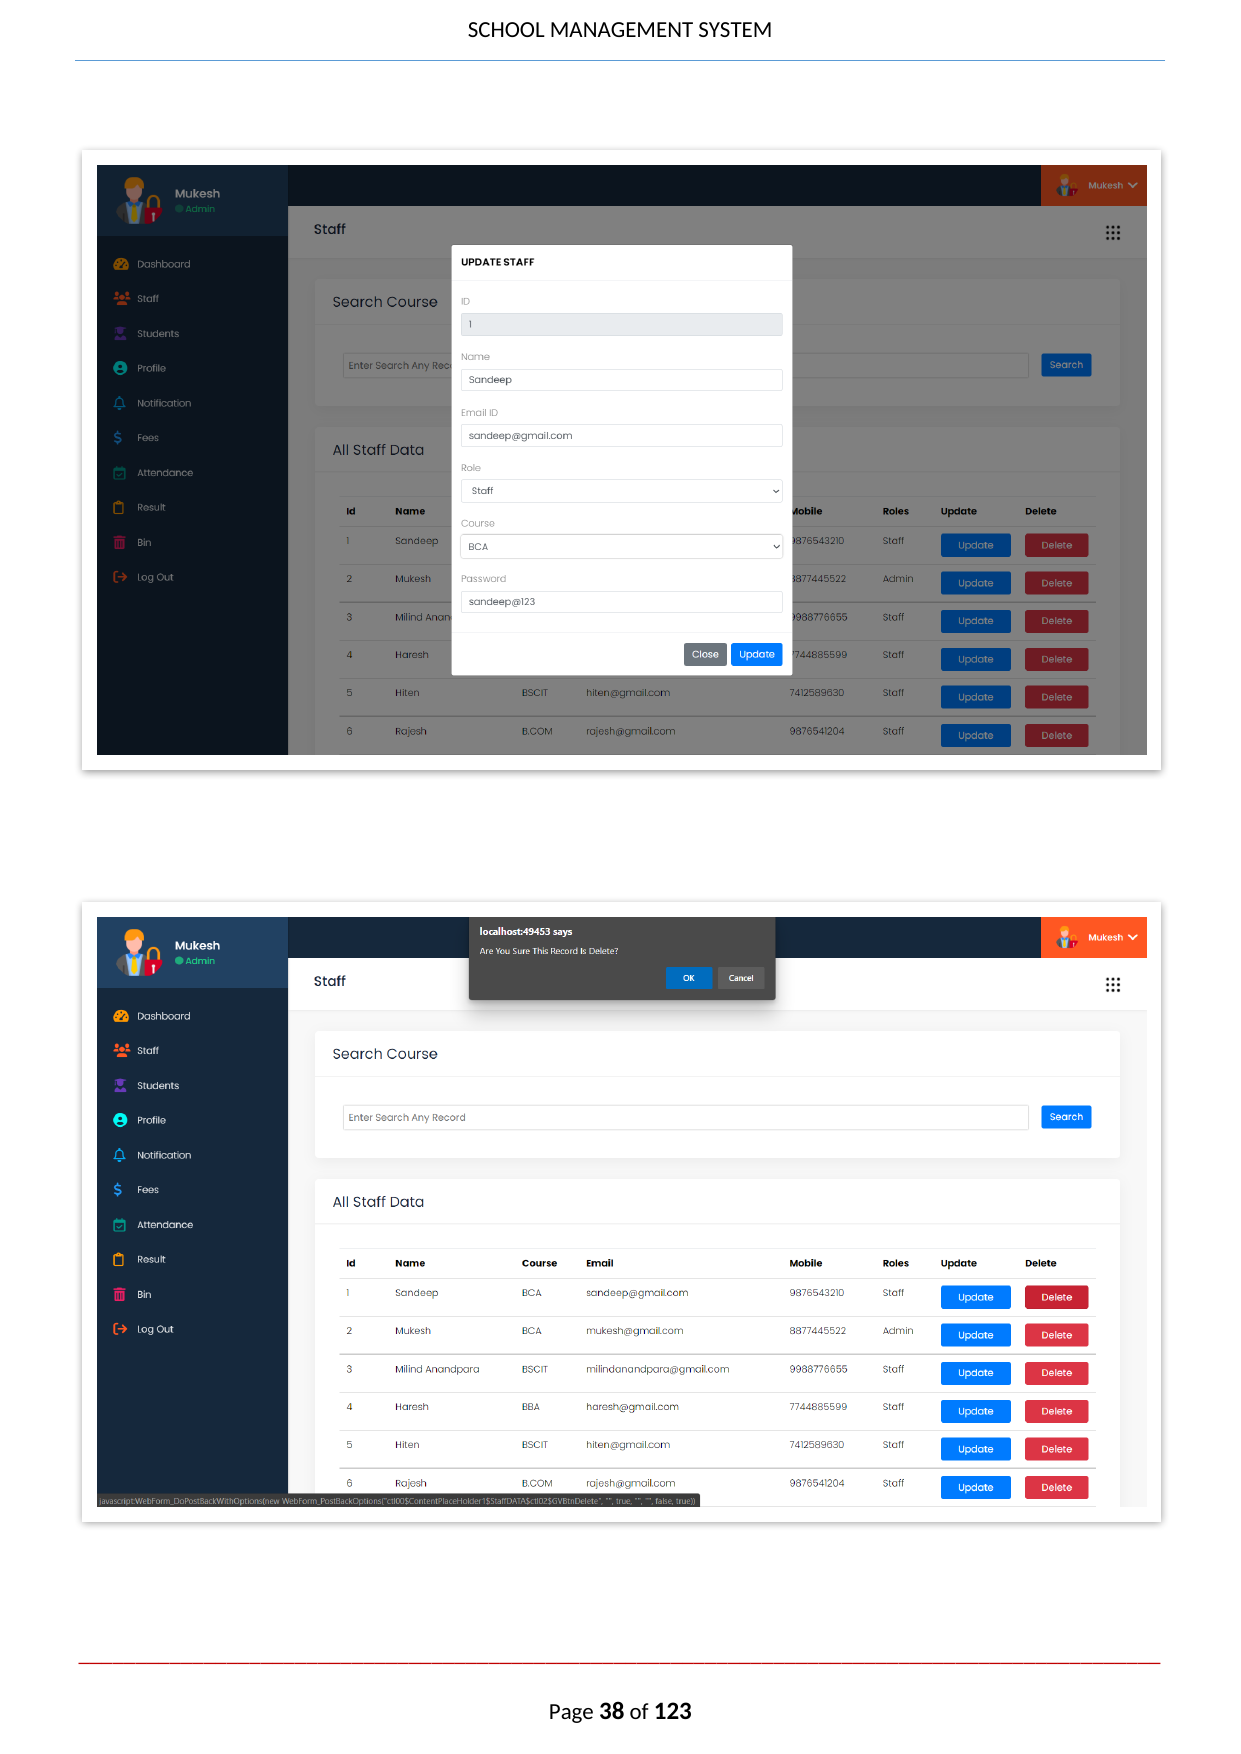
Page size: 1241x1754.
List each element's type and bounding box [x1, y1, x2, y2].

picture [97, 165, 1147, 755]
picture [97, 917, 1147, 1507]
